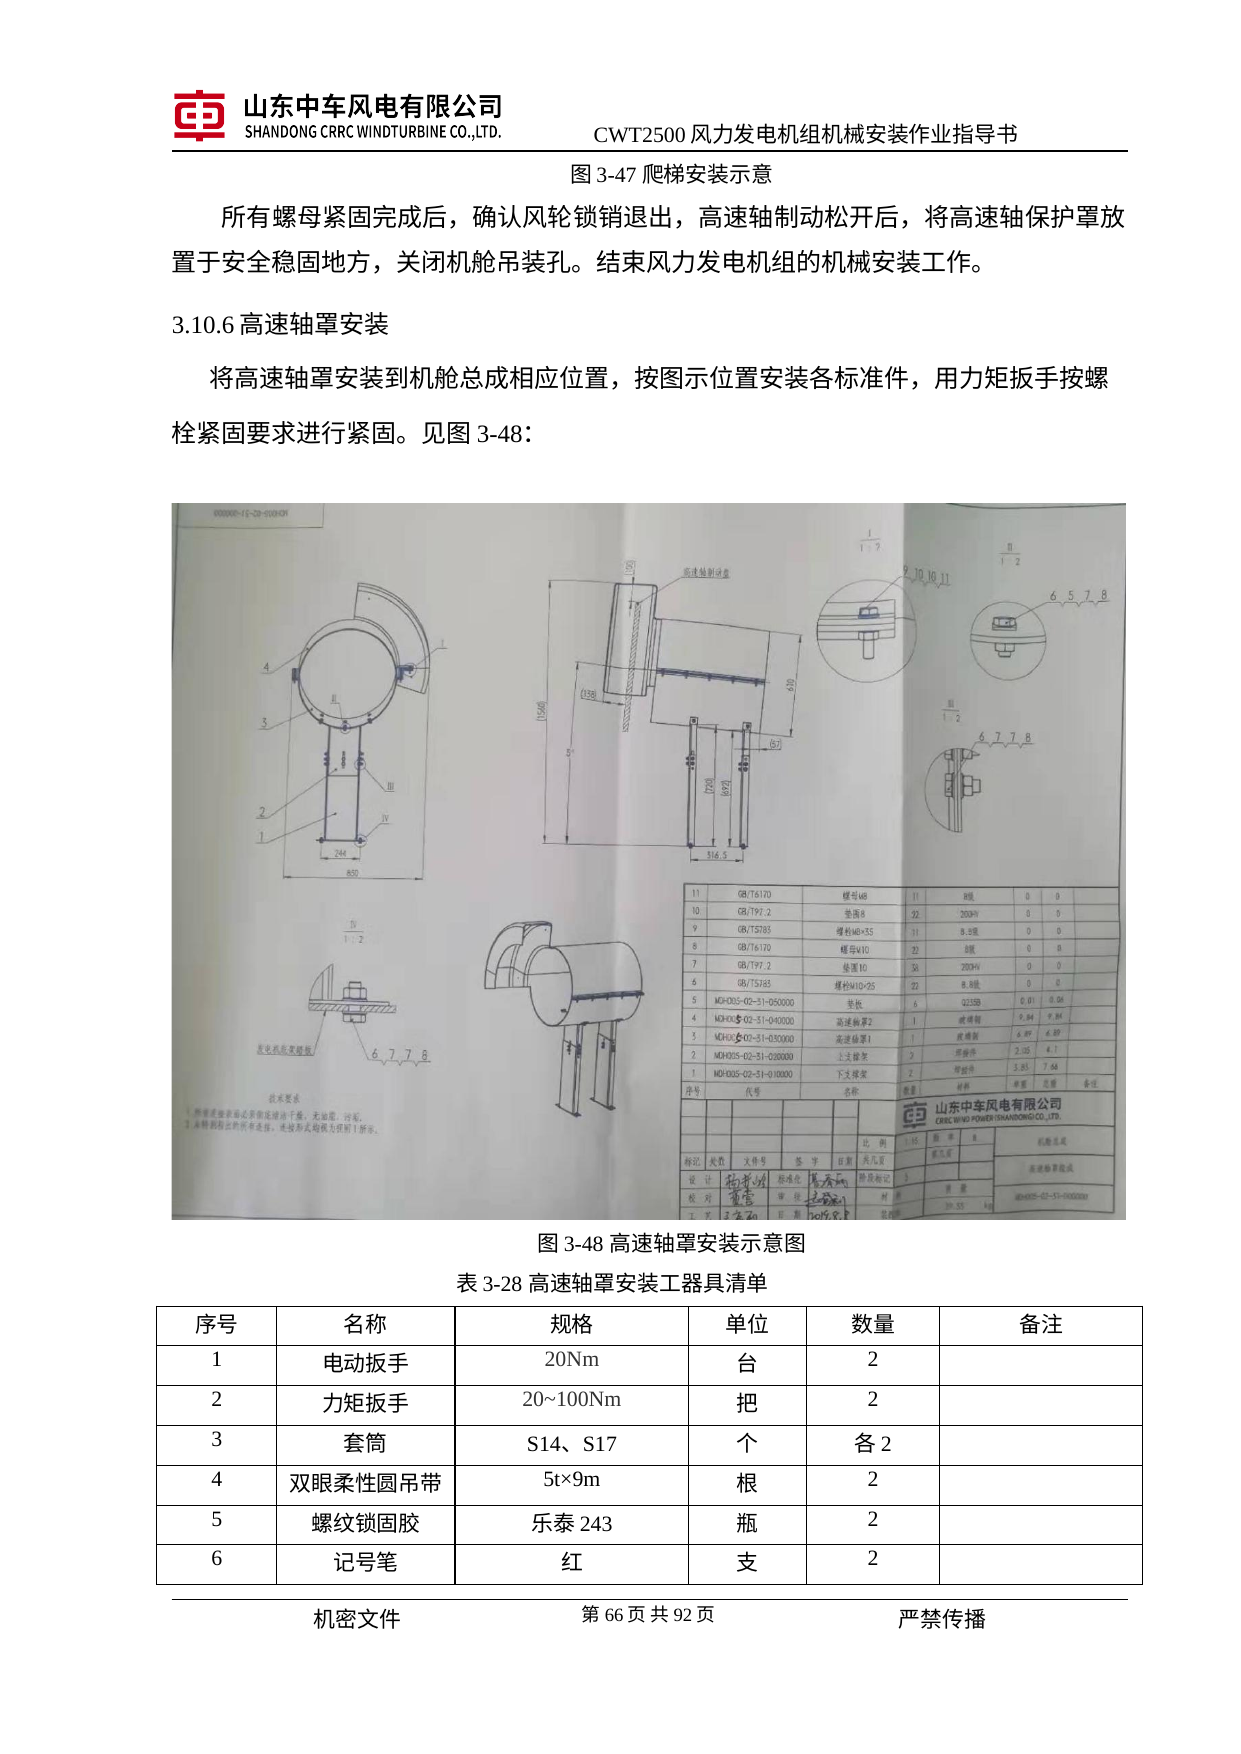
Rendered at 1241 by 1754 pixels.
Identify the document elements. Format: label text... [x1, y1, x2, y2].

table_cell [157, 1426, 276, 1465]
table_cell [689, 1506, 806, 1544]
text 图3-48 高速轴罩安装示意图 [172, 1226, 1128, 1258]
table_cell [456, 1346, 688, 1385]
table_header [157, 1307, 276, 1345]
picture [171, 503, 1126, 1220]
subtitle 3.10.6高速轴罩安装 [172, 304, 1128, 341]
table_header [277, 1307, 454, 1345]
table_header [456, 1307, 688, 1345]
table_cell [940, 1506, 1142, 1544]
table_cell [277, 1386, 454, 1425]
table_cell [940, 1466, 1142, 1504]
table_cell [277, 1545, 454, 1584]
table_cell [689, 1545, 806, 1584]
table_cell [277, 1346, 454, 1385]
text 表3-28 高速轴罩安装工器具清单 [172, 1266, 1128, 1298]
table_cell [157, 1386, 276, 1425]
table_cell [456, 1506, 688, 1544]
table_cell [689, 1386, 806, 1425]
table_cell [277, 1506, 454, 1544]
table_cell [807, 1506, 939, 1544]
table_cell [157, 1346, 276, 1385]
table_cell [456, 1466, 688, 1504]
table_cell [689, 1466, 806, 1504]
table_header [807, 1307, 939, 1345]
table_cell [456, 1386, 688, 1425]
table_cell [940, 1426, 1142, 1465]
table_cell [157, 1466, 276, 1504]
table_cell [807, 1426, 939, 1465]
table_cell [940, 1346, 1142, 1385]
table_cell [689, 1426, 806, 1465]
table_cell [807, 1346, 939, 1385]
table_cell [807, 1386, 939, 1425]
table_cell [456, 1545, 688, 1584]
text 图3-47 爬梯安装示意 [172, 157, 1128, 189]
text 将高速轴罩安装到机舱总成相应位置，按图示位置安装各标准件，用力矩扳手按螺栓紧固要求进行紧固。见图3-48： [172, 359, 1128, 449]
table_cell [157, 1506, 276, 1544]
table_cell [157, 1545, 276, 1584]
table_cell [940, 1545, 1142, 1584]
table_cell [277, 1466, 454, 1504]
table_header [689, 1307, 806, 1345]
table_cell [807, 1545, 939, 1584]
picture [171, 88, 506, 143]
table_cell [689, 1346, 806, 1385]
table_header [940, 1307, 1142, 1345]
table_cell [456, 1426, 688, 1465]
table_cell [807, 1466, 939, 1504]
text 所有螺母紧固完成后，确认风轮锁销退出，高速轴制动松开后，将高速轴保护罩放置于安全稳固地方，关闭机舱吊装孔。结束风力发电机组的机械安装工作。 [172, 197, 1128, 278]
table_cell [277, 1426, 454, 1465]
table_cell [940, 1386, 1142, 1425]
